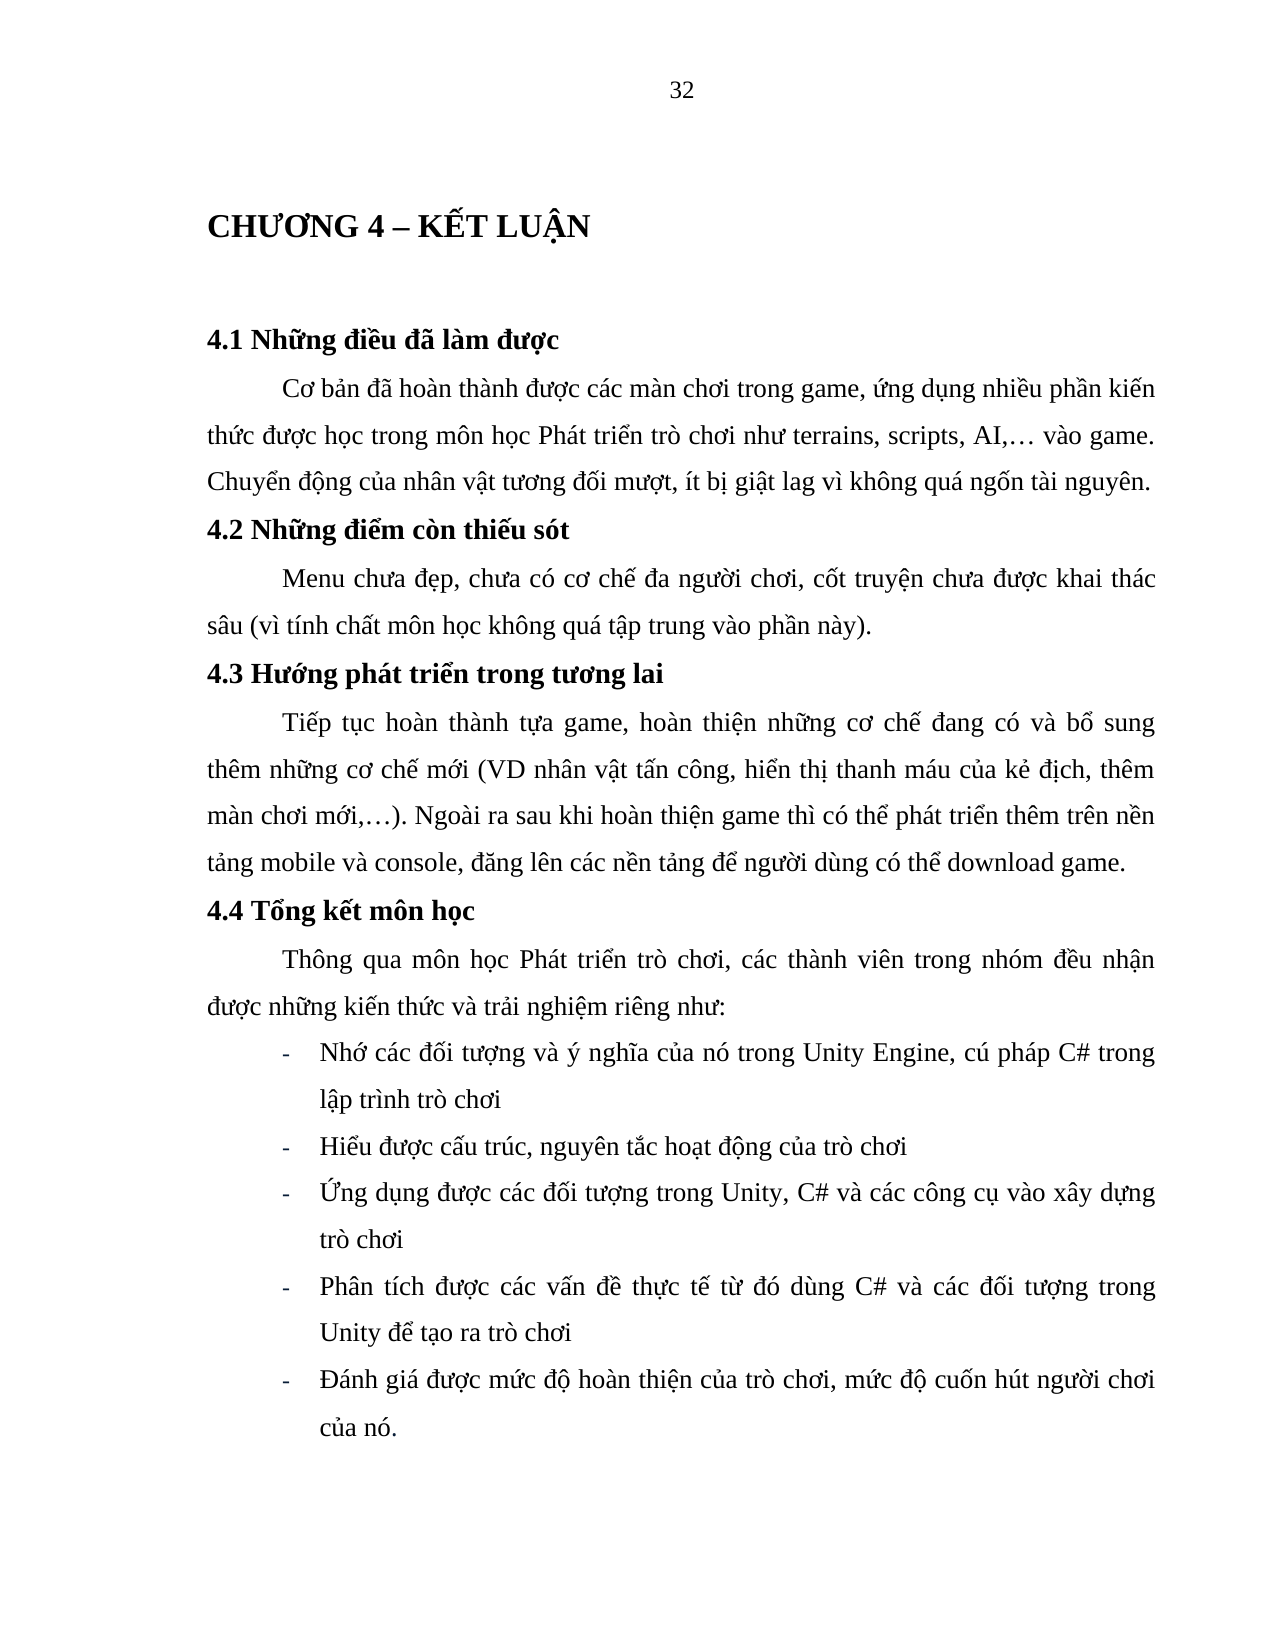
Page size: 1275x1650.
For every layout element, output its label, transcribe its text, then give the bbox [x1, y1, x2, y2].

text Thông qua môn học Phát triển trò chơi, các thành viên trong nhóm đều nhận được những kiến thức và trải nghiệm riêng như: [207, 943, 1157, 1021]
text 4.4 Tổng kết môn học [207, 893, 1157, 926]
text Cơ bản đã hoàn thành được các màn chơi trong game, ứng dụng nhiều phần kiến thức được học trong môn học Phát triển trò chơi như terrains, scripts, AI,… vào game. Chuyển động của nhân vật tương đối mượt, ít bị giật lag vì không quá ngốn tài nguyên. [207, 372, 1157, 497]
text Tiếp tục hoàn thành tựa game, hoàn thiện những cơ chế đang có và bổ sung thêm những cơ chế mới (VD nhân vật tấn công, hiển thị thanh máu của kẻ địch, thêm màn chơi mới,…). Ngoài ra sau khi hoàn thiện game thì có thể phát triển thêm trên nền tảng mobile và console, đăng lên các nền tảng để người dùng có thể download game. [207, 706, 1157, 877]
text CHƯƠNG 4 – KẾT LUẬN [207, 207, 1157, 245]
list Ứng dụng được các đối tượng trong Unity, C# và các công cụ vào xây dựng trò chơi [282, 1176, 1157, 1254]
text 4.1 Những điều đã làm được [207, 322, 1157, 355]
text Menu chưa đẹp, chưa có cơ chế đa người chơi, cốt truyện chưa được khai thác sâu (vì tính chất môn học không quá tập trung vào phần này). [207, 562, 1157, 640]
list Nhớ các đối tượng và ý nghĩa của nó trong Unity Engine, cú pháp C# trong lập trình trò chơi [282, 1036, 1157, 1114]
list Hiểu được cấu trúc, nguyên tắc hoạt động của trò chơi [282, 1130, 1157, 1161]
text 4.3 Hướng phát triển trong tương lai [207, 656, 1157, 689]
text 4.2 Những điểm còn thiếu sót [207, 512, 1157, 546]
list Phân tích được các vấn đề thực tế từ đó dùng C# và các đối tượng trong Unity để tạo ra trò chơi [282, 1270, 1157, 1347]
list Đánh giá được mức độ hoàn thiện của trò chơi, mức độ cuốn hút người chơi của nó. [282, 1363, 1157, 1443]
